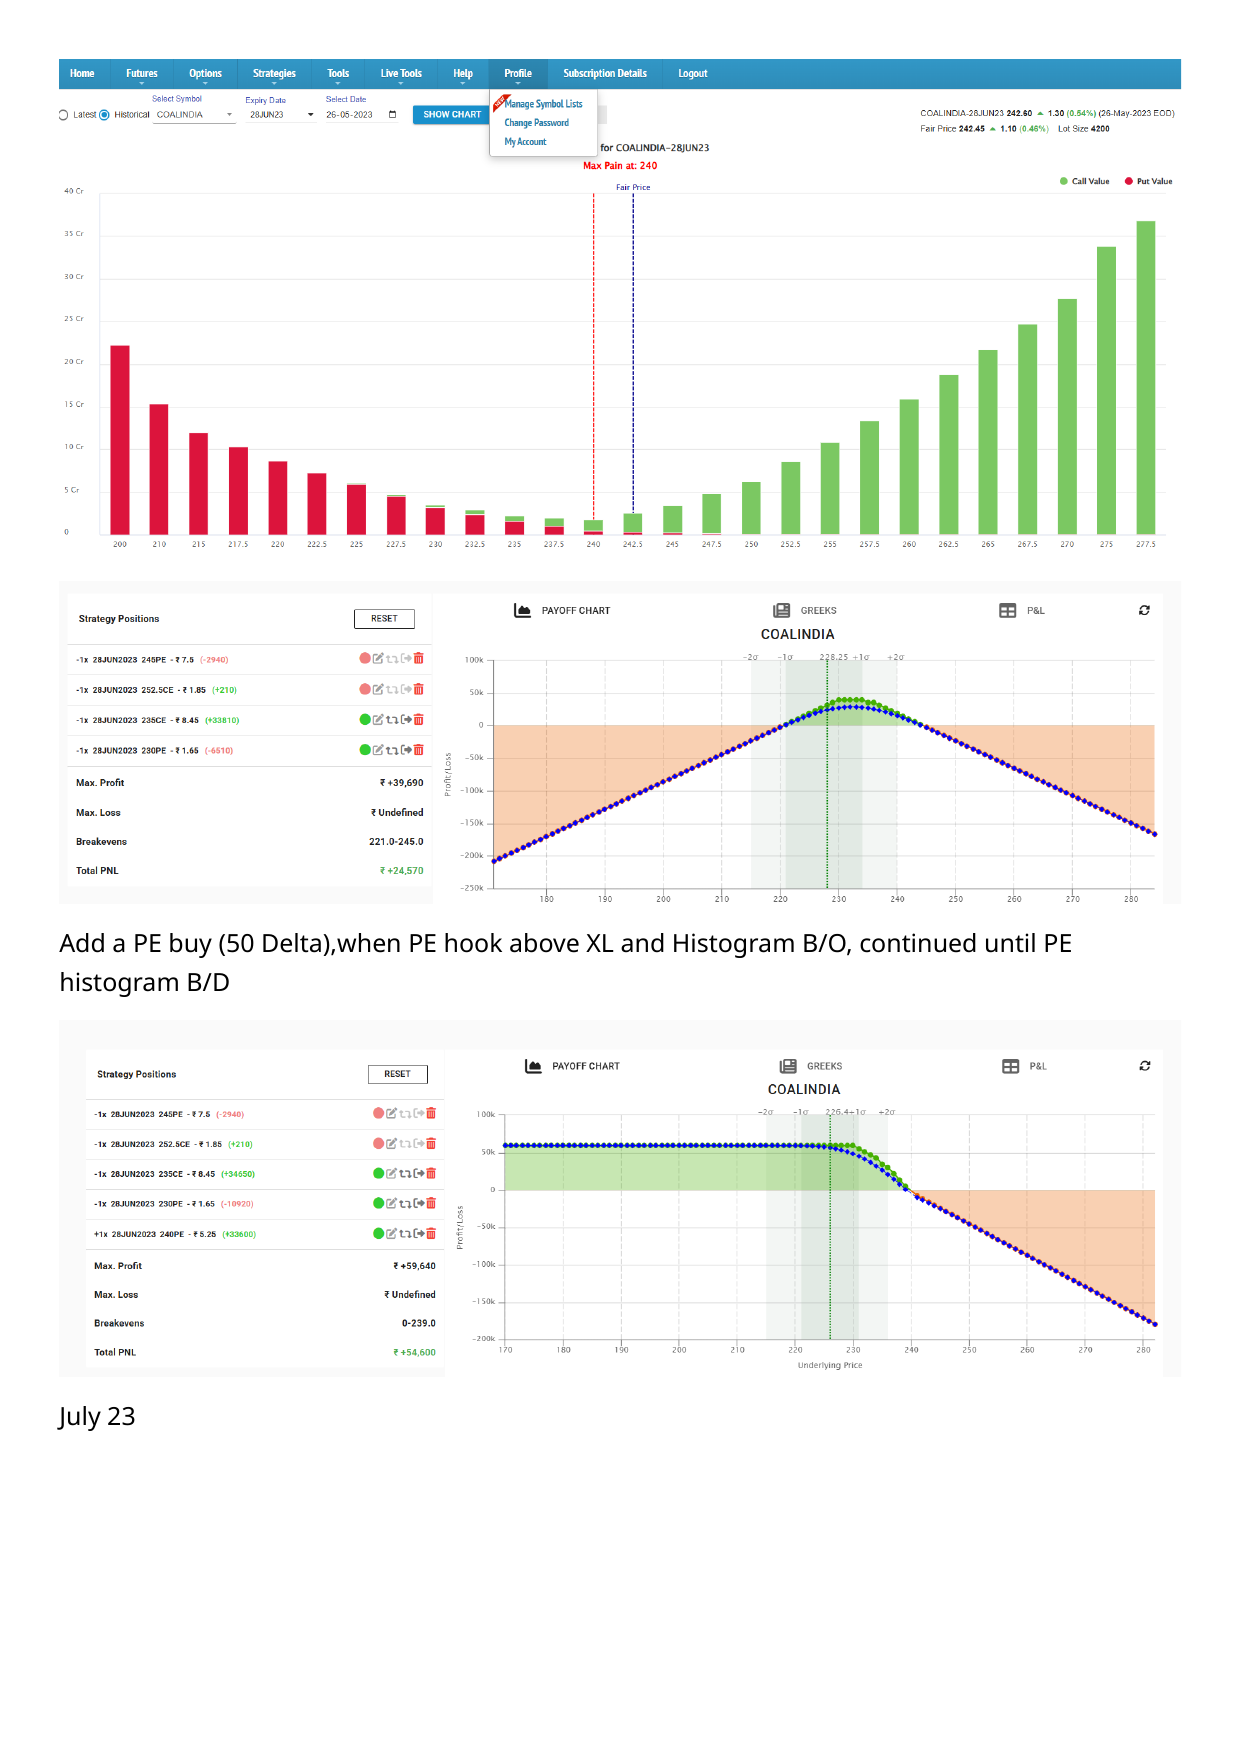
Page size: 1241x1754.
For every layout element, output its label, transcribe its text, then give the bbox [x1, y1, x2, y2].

picture [59, 59, 1182, 560]
picture [59, 1020, 1182, 1377]
text July 23 [59, 1398, 1181, 1432]
text Add a PE buy (50 Delta),when PE hook above XL and Histogram B/O, continued until PE histogram B/D [59, 926, 1181, 999]
picture [59, 581, 1182, 904]
